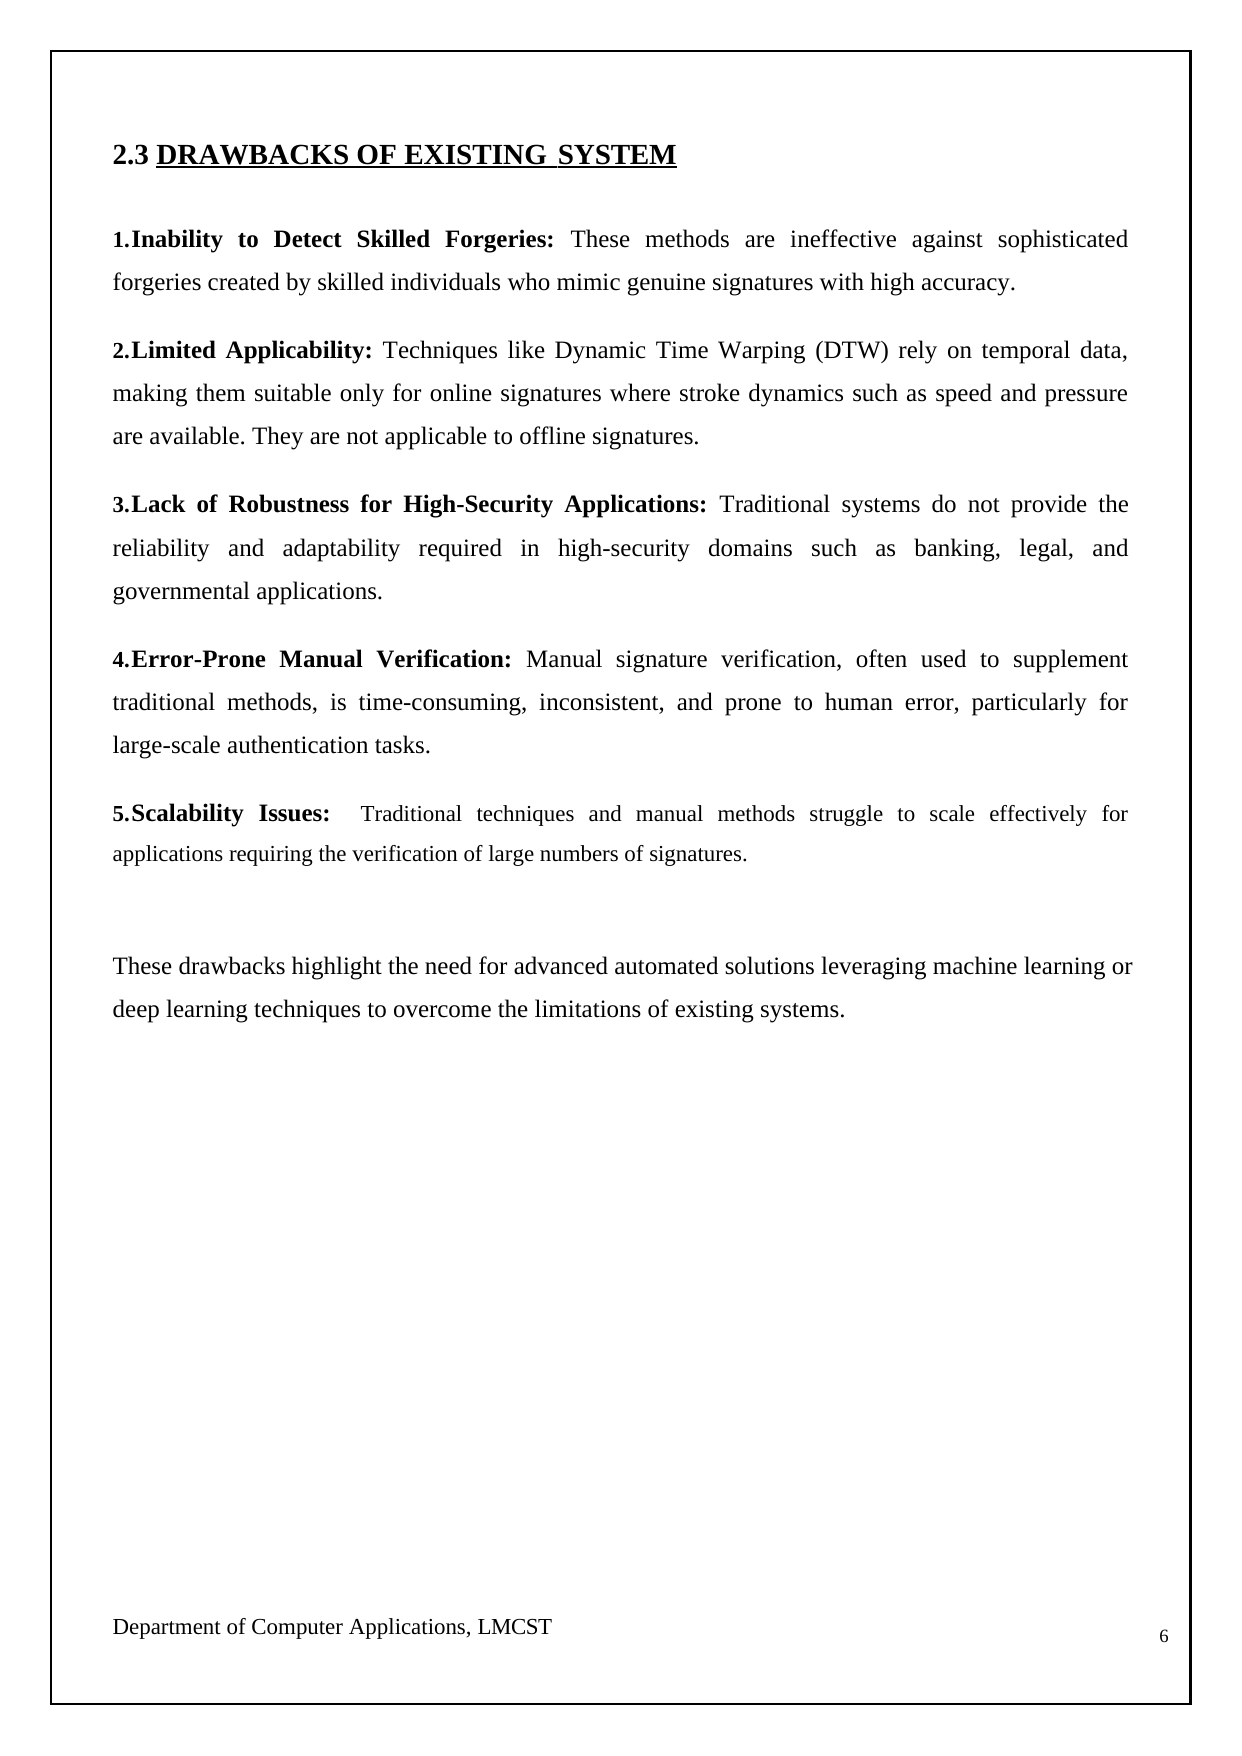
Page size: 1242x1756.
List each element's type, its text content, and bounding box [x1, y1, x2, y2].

list Scalability Issues: Traditional techniques and manual methods struggle to scale effectively for applications requiring the verification of large numbers of signatures. [112, 798, 1129, 866]
text These drawbacks highlight the need for advanced automated solutions leveraging machine learning or deep learning techniques to overcome the limitations of existing systems. [112, 951, 1177, 1023]
list Inability to Detect Skilled Forgeries: These methods are ineffective against sophisticated forgeries created by skilled individuals who mimic genuine signatures with high accuracy. [112, 224, 1129, 296]
list Error-Prone Manual Verification: Manual signature verification, often used to supplement traditional methods, is time-consuming, inconsistent, and prone to human error, particularly for large-scale authentication tasks. [112, 644, 1129, 759]
list Limited Applicability: Techniques like Dynamic Time Warping (DTW) rely on temporal data, making them suitable only for online signatures where stroke dynamics such as speed and pressure are available. They are not applicable to offline signatures. [112, 335, 1129, 450]
subtitle DRAWBACKS OF EXISTING SYSTEM [112, 137, 1177, 170]
list Lack of Robustness for High-Security Applications: Traditional systems do not provide the reliability and adaptability required in high-security domains such as banking, legal, and governmental applications. [112, 489, 1129, 604]
